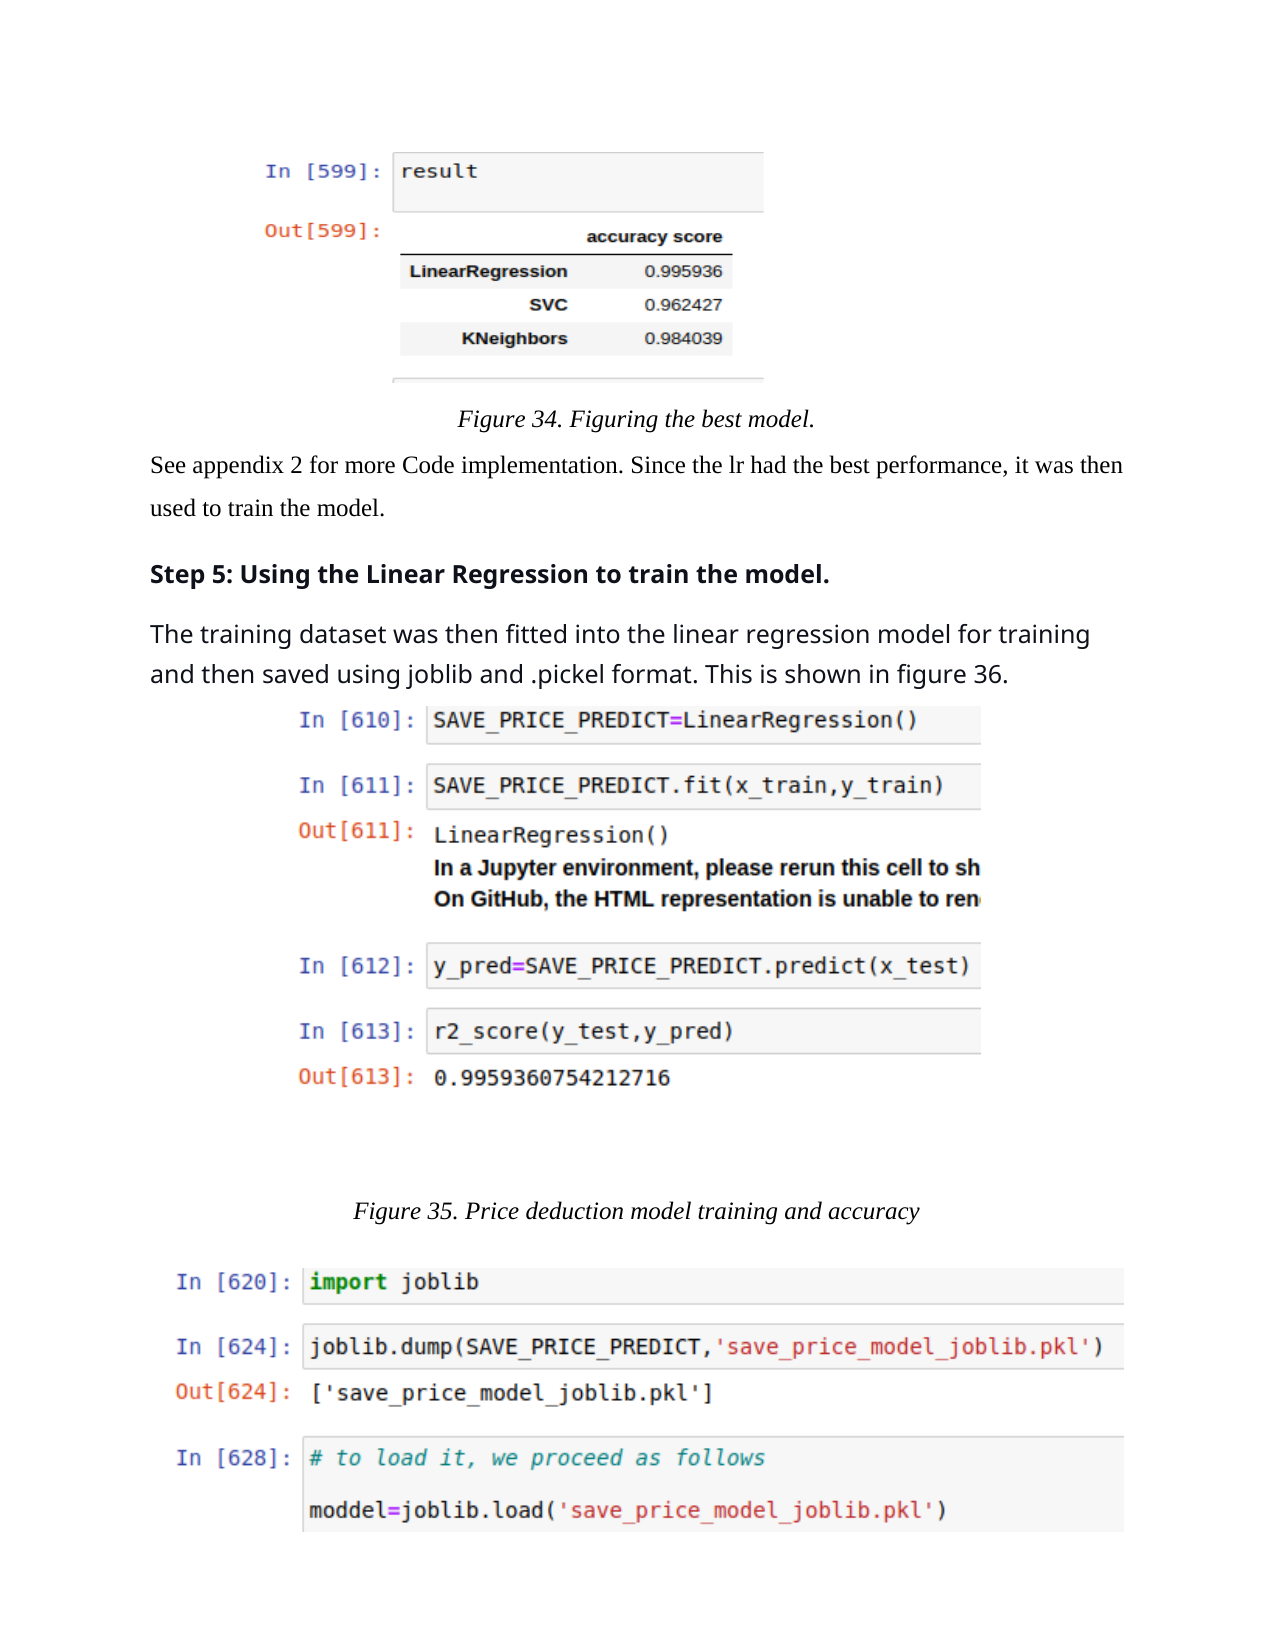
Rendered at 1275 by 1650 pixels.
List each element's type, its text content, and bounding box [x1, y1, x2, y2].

picture [243, 152, 764, 383]
picture [151, 1268, 1124, 1532]
picture [294, 706, 981, 1120]
text See appendix 2 for more Code implementation. Since the lr had the best performance, it was then used to train the model. [150, 450, 1125, 522]
text Step 5: Using the Linear Regression to train the model. [150, 557, 1125, 591]
text The training dataset was then fitted into the linear regression model for training and then saved using joblib and .pickel format. This is shown in figure 36. [150, 617, 1125, 690]
